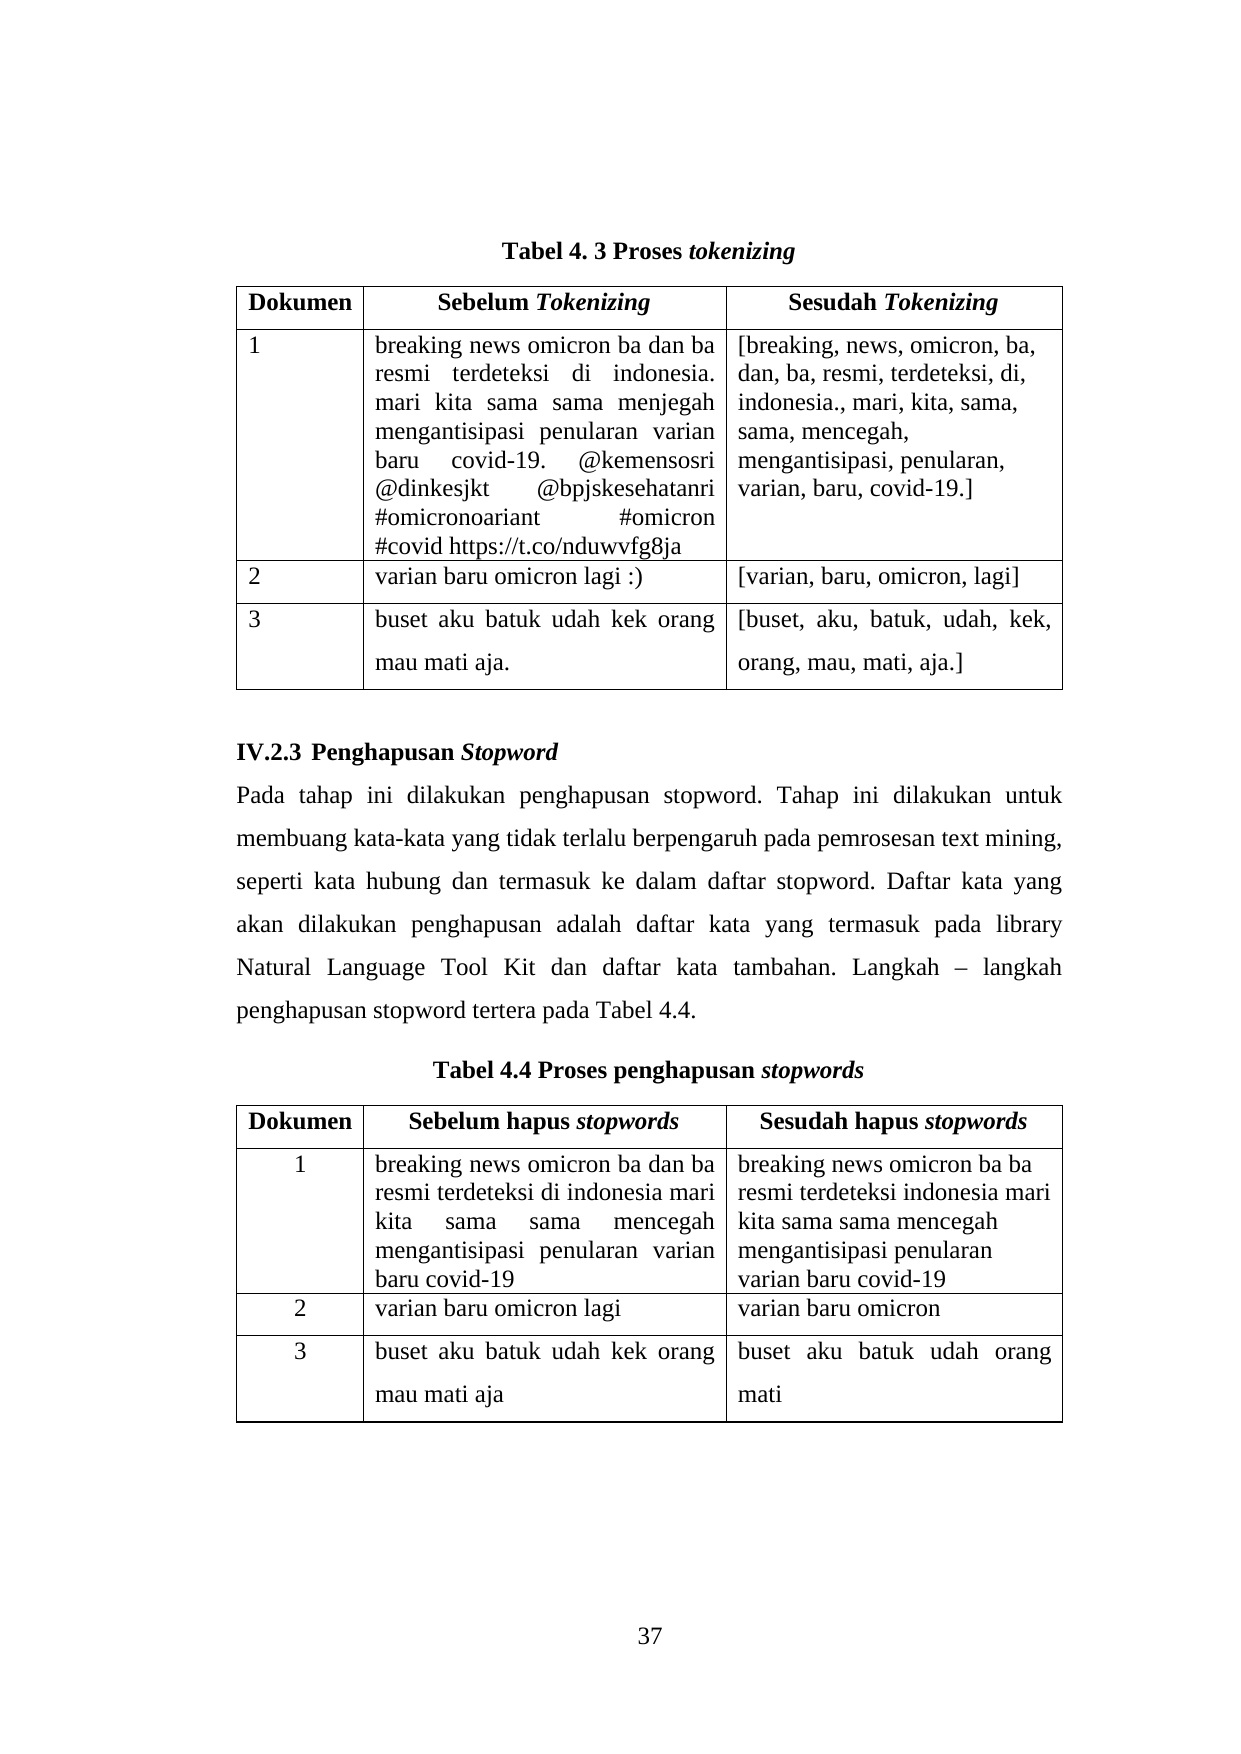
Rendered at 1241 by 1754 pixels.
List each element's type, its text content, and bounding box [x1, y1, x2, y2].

table_cell 1 [237, 330, 363, 560]
table_cell 3 [237, 1336, 363, 1421]
text Pada tahap ini dilakukan penghapusan stopword. Tahap ini dilakukan untuk membuang kata-kata yang tidak terlalu berpengaruh pada pemrosesan text mining, seperti kata hubung dan termasuk ke dalam daftar stopword. Daftar kata yang akan dilakukan penghapusan adalah daftar kata yang termasuk pada library Natural Language Tool Kit dan daftar kata tambahan. Langkah – langkah penghapusan stopword tertera pada Tabel 4.4. [236, 780, 1063, 1024]
table_cell breaking news omicron ba dan ba resmi terdeteksi di indonesia. mari kita sama sama menjegah mengantisipasi penularan varian baru covid-19. @kemensosri @dinkesjkt @bpjskesehatanri #omicronoariant #omicron #covid https://t.co/nduwvfg8ja [364, 330, 726, 560]
text Tabel 4.4 Proses penghapusan stopwords [236, 1055, 1063, 1084]
table_cell [breaking, news, omicron, ba, dan, ba, resmi, terdeteksi, di, indonesia., mari, kita, sama, sama, mencegah, mengantisipasi, penularan, varian, baru, covid-19.] [727, 330, 1062, 560]
table_cell 1 [237, 1149, 363, 1292]
table_cell [buset, aku, batuk, udah, kek, orang, mau, mati, aja.] [727, 604, 1062, 689]
table_cell buset aku batuk udah orang mati [727, 1336, 1062, 1421]
table_cell varian baru omicron [727, 1294, 1062, 1335]
table_header Sesudah hapus stopwords [727, 1106, 1062, 1148]
table_header Dokumen [237, 287, 363, 329]
table_header Sebelum hapus stopwords [364, 1106, 726, 1148]
table_cell 2 [237, 561, 363, 603]
table_cell 3 [237, 604, 363, 689]
subtitle Penghapusan Stopword [236, 737, 1063, 765]
table_cell buset aku batuk udah kek orang mau mati aja [364, 1336, 726, 1421]
table_cell varian baru omicron lagi [364, 1294, 726, 1335]
table_header Sebelum Tokenizing [364, 287, 726, 329]
table_cell varian baru omicron lagi :) [364, 561, 726, 603]
table_cell breaking news omicron ba ba resmi terdeteksi indonesia mari kita sama sama mencegah mengantisipasi penularan varian baru covid-19 [727, 1149, 1062, 1292]
table_cell buset aku batuk udah kek orang mau mati aja. [364, 604, 726, 689]
table_header Sesudah Tokenizing [727, 287, 1062, 329]
table_cell breaking news omicron ba dan ba resmi terdeteksi di indonesia mari kita sama sama mencegah mengantisipasi penularan varian baru covid-19 [364, 1149, 726, 1292]
table_cell 2 [237, 1294, 363, 1335]
table_cell [varian, baru, omicron, lagi] [727, 561, 1062, 603]
text Tabel 4. 3 Proses tokenizing [236, 236, 1063, 265]
table_header Dokumen [237, 1106, 363, 1148]
